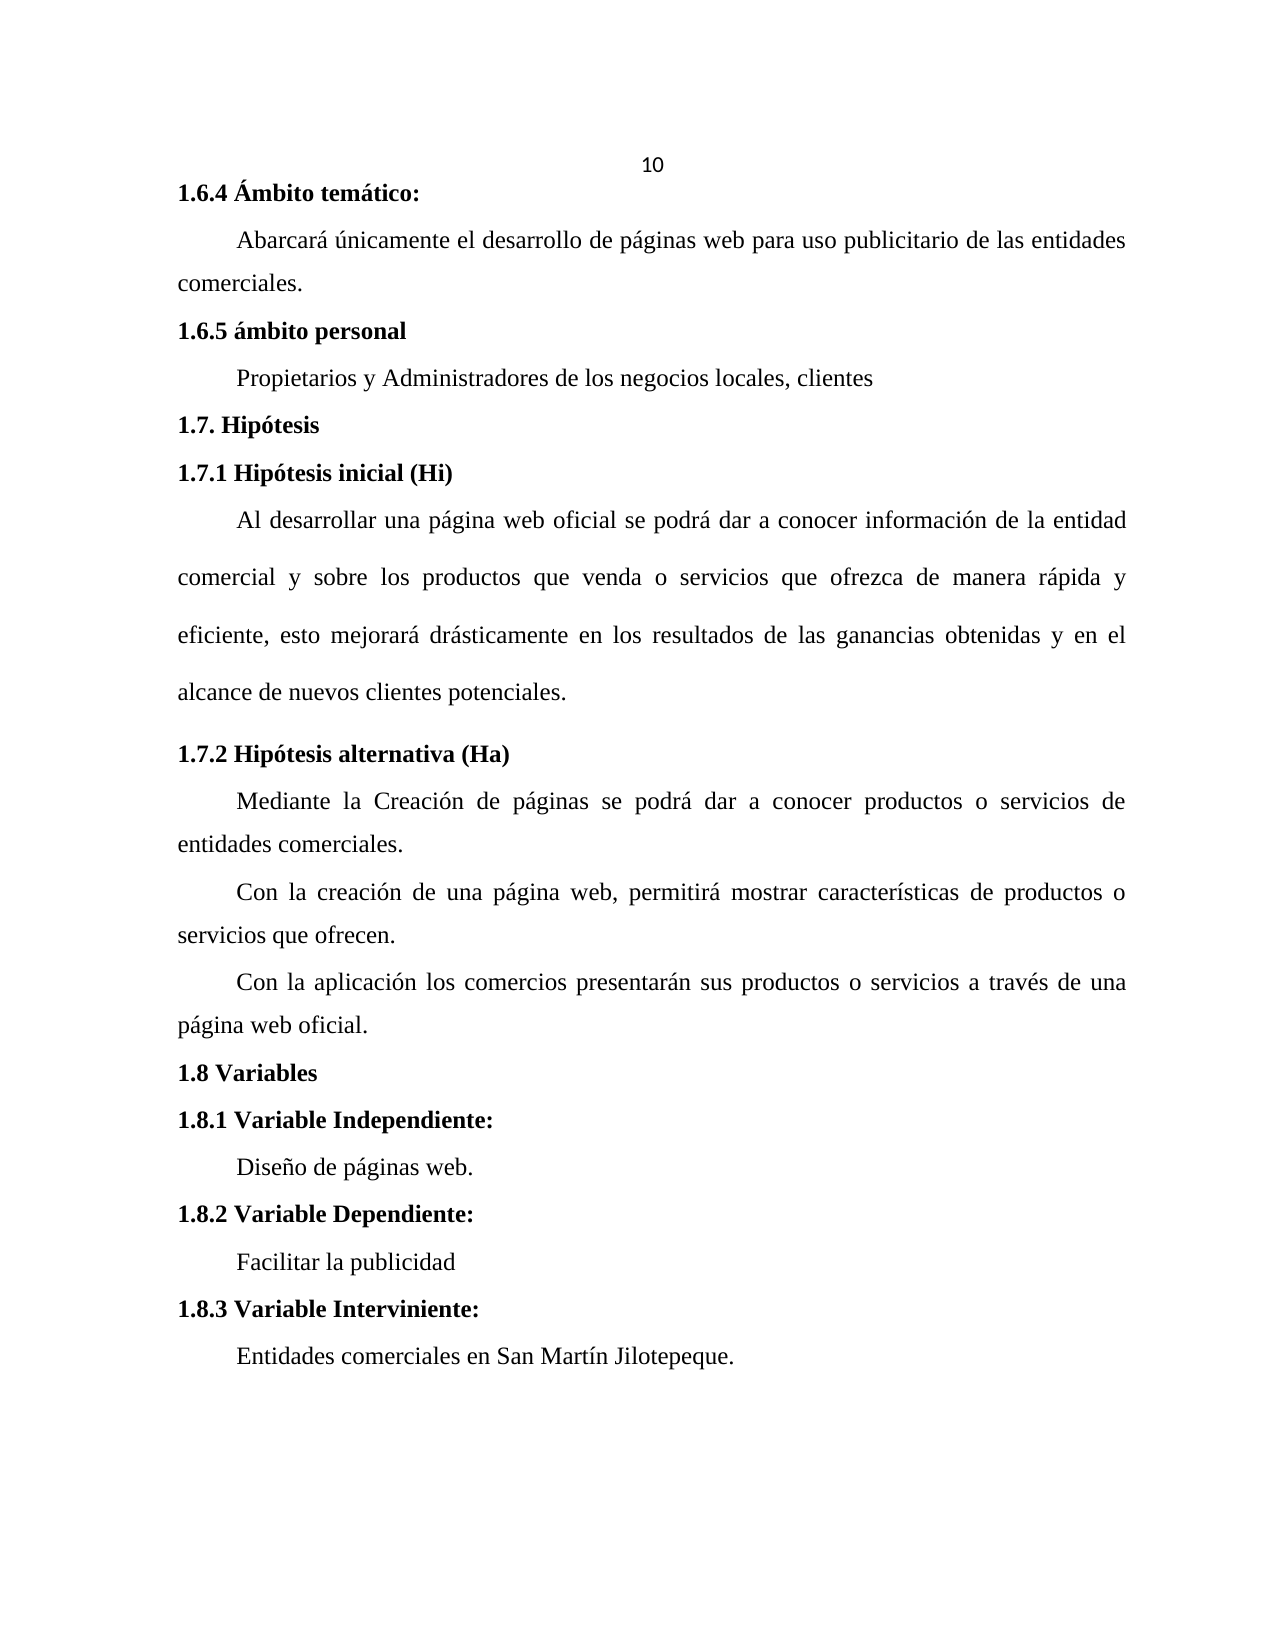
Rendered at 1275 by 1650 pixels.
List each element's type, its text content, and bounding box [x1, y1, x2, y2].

text Con la creación de una página web, permitirá mostrar características de productos o servicios que ofrecen. [177, 877, 1127, 949]
text Al desarrollar una página web oficial se podrá dar a conocer información de la entidad comercial y sobre los productos que venda o servicios que ofrezca de manera rápida y eficiente, esto mejorará drásticamente en los resultados de las ganancias obtenidas y en el alcance de nuevos clientes potenciales. [177, 505, 1127, 706]
subtitle 1.8.3 Variable Interviniente: [177, 1294, 1127, 1323]
subtitle 1.7.1 Hipótesis inicial (Hi) [177, 458, 1127, 486]
subtitle 1.6.5 ámbito personal [177, 316, 1127, 344]
text Abarcará únicamente el desarrollo de páginas web para uso publicitario de las entidades comerciales. [177, 225, 1127, 297]
text 1.8 Variables [177, 1058, 1127, 1086]
text Entidades comerciales en San Martín Jilotepeque. [177, 1341, 1127, 1370]
text Facilitar la publicidad [177, 1247, 1127, 1276]
subtitle 1.7.2 Hipótesis alternativa (Ha) [177, 739, 1127, 768]
text Mediante la Creación de páginas se podrá dar a conocer productos o servicios de entidades comerciales. [177, 786, 1127, 858]
text 1.7. Hipótesis [177, 410, 1127, 439]
text Propietarios y Administradores de los negocios locales, clientes [177, 363, 1127, 392]
subtitle 1.8.2 Variable Dependiente: [177, 1199, 1127, 1228]
subtitle 1.6.4 Ámbito temático: [177, 178, 1127, 207]
text Diseño de páginas web. [177, 1152, 1127, 1181]
text Con la aplicación los comercios presentarán sus productos o servicios a través de una página web oficial. [177, 967, 1127, 1039]
subtitle 1.8.1 Variable Independiente: [177, 1105, 1127, 1134]
